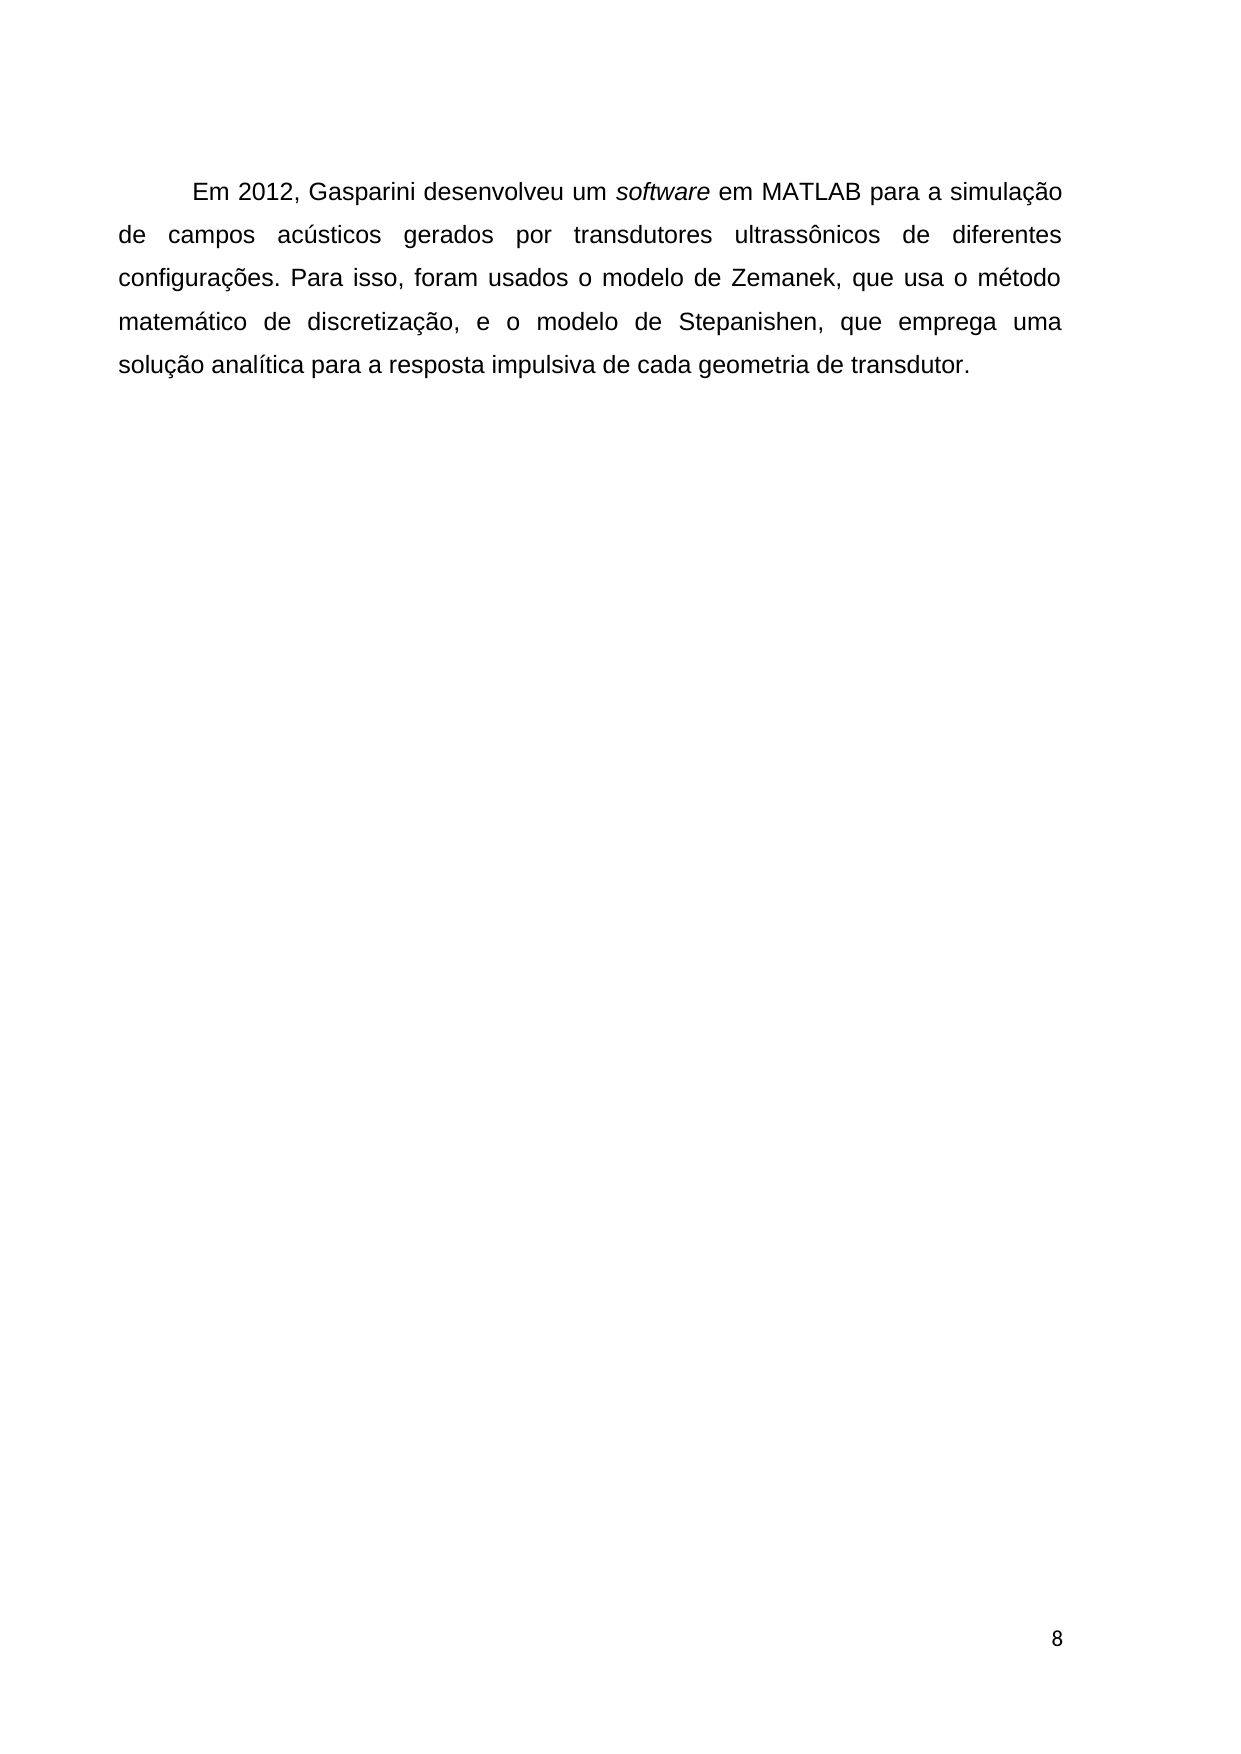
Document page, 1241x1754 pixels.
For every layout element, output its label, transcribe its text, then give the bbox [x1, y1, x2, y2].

text Em 2012, Gasparini desenvolveu um software em MATLAB para a simulação de campos acústicos gerados por transdutores ultrassônicos de diferentes configurações. Para isso, foram usados o modelo de Zemanek, que usa o método matemático de discretização, e o modelo de Stepanishen, que emprega uma solução analítica para a resposta impulsiva de cada geometria de transdutor. [118, 177, 1063, 378]
